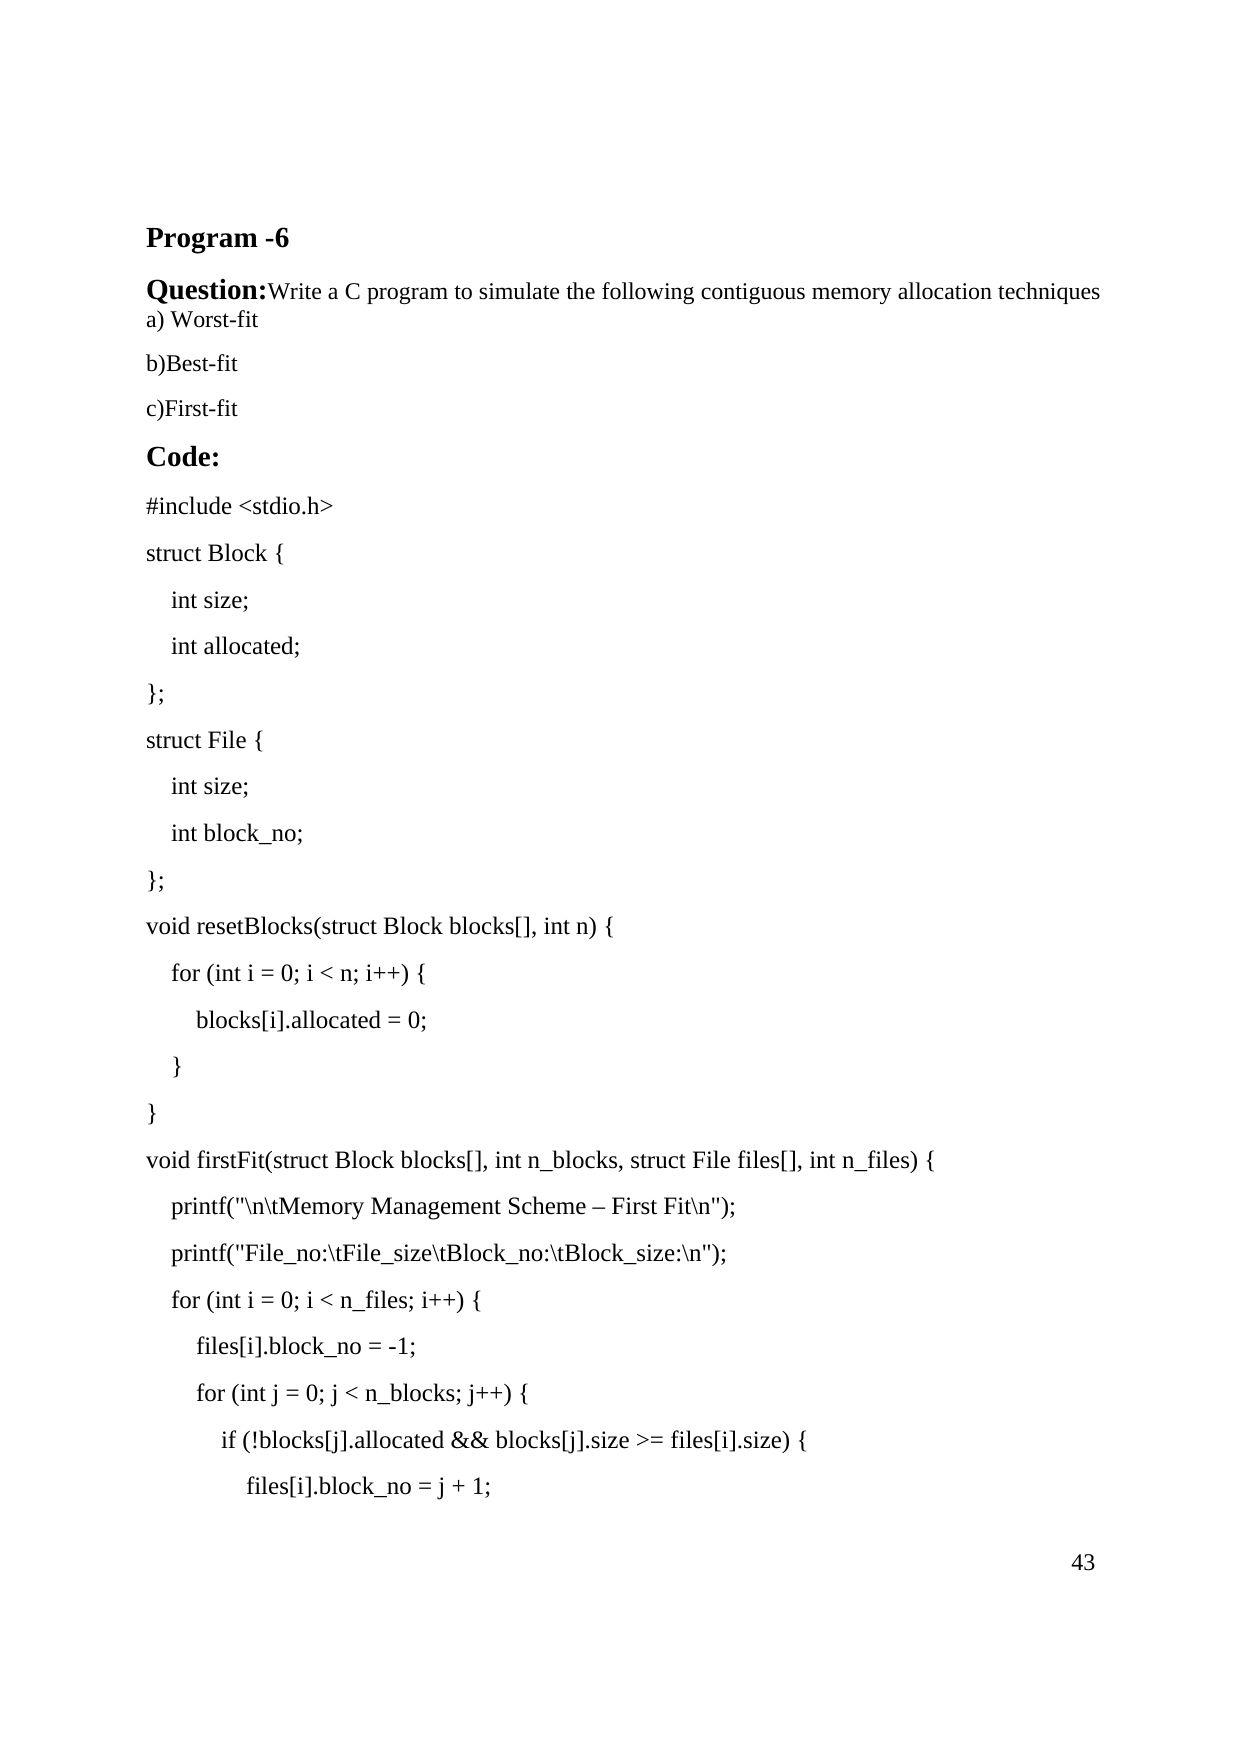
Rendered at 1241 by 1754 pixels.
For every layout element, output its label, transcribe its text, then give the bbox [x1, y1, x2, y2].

text int allocated; [146, 631, 1102, 660]
text for (int i = 0; i < n_files; i++) { [146, 1285, 1102, 1313]
text }; [146, 678, 1102, 707]
text #include <stdio.h> [146, 491, 1102, 520]
text b)Best-fit [146, 349, 1102, 376]
text Code: [146, 439, 1102, 473]
text int size; [146, 585, 1102, 613]
text blocks[i].allocated = 0; [146, 1005, 1102, 1033]
text Program -6 [146, 220, 1102, 254]
text } [146, 1098, 1102, 1127]
text for (int i = 0; i < n; i++) { [146, 958, 1102, 987]
text Question:Write a C program to simulate the following contiguous memory allocation techniques a) Worst-fit [146, 272, 1102, 333]
text if (!blocks[j].allocated && blocks[j].size >= files[i].size) { [146, 1425, 1102, 1453]
text void firstFit(struct Block blocks[], int n_blocks, struct File files[], int n_files) { [146, 1145, 1102, 1173]
text struct File { [146, 725, 1102, 753]
text printf("File_no:\tFile_size\tBlock_no:\tBlock_size:\n"); [146, 1238, 1102, 1267]
text }; [146, 865, 1102, 893]
text int block_no; [146, 818, 1102, 847]
text printf("\n\tMemory Management Scheme – First Fit\n"); [146, 1191, 1102, 1220]
text int size; [146, 771, 1102, 800]
text } [146, 1051, 1102, 1080]
text void resetBlocks(struct Block blocks[], int n) { [146, 911, 1102, 940]
text files[i].block_no = -1; [146, 1331, 1102, 1360]
text files[i].block_no = j + 1; [146, 1471, 1102, 1500]
text c)First-fit [146, 394, 1102, 422]
text struct Block { [146, 538, 1102, 567]
text for (int j = 0; j < n_blocks; j++) { [146, 1378, 1102, 1407]
